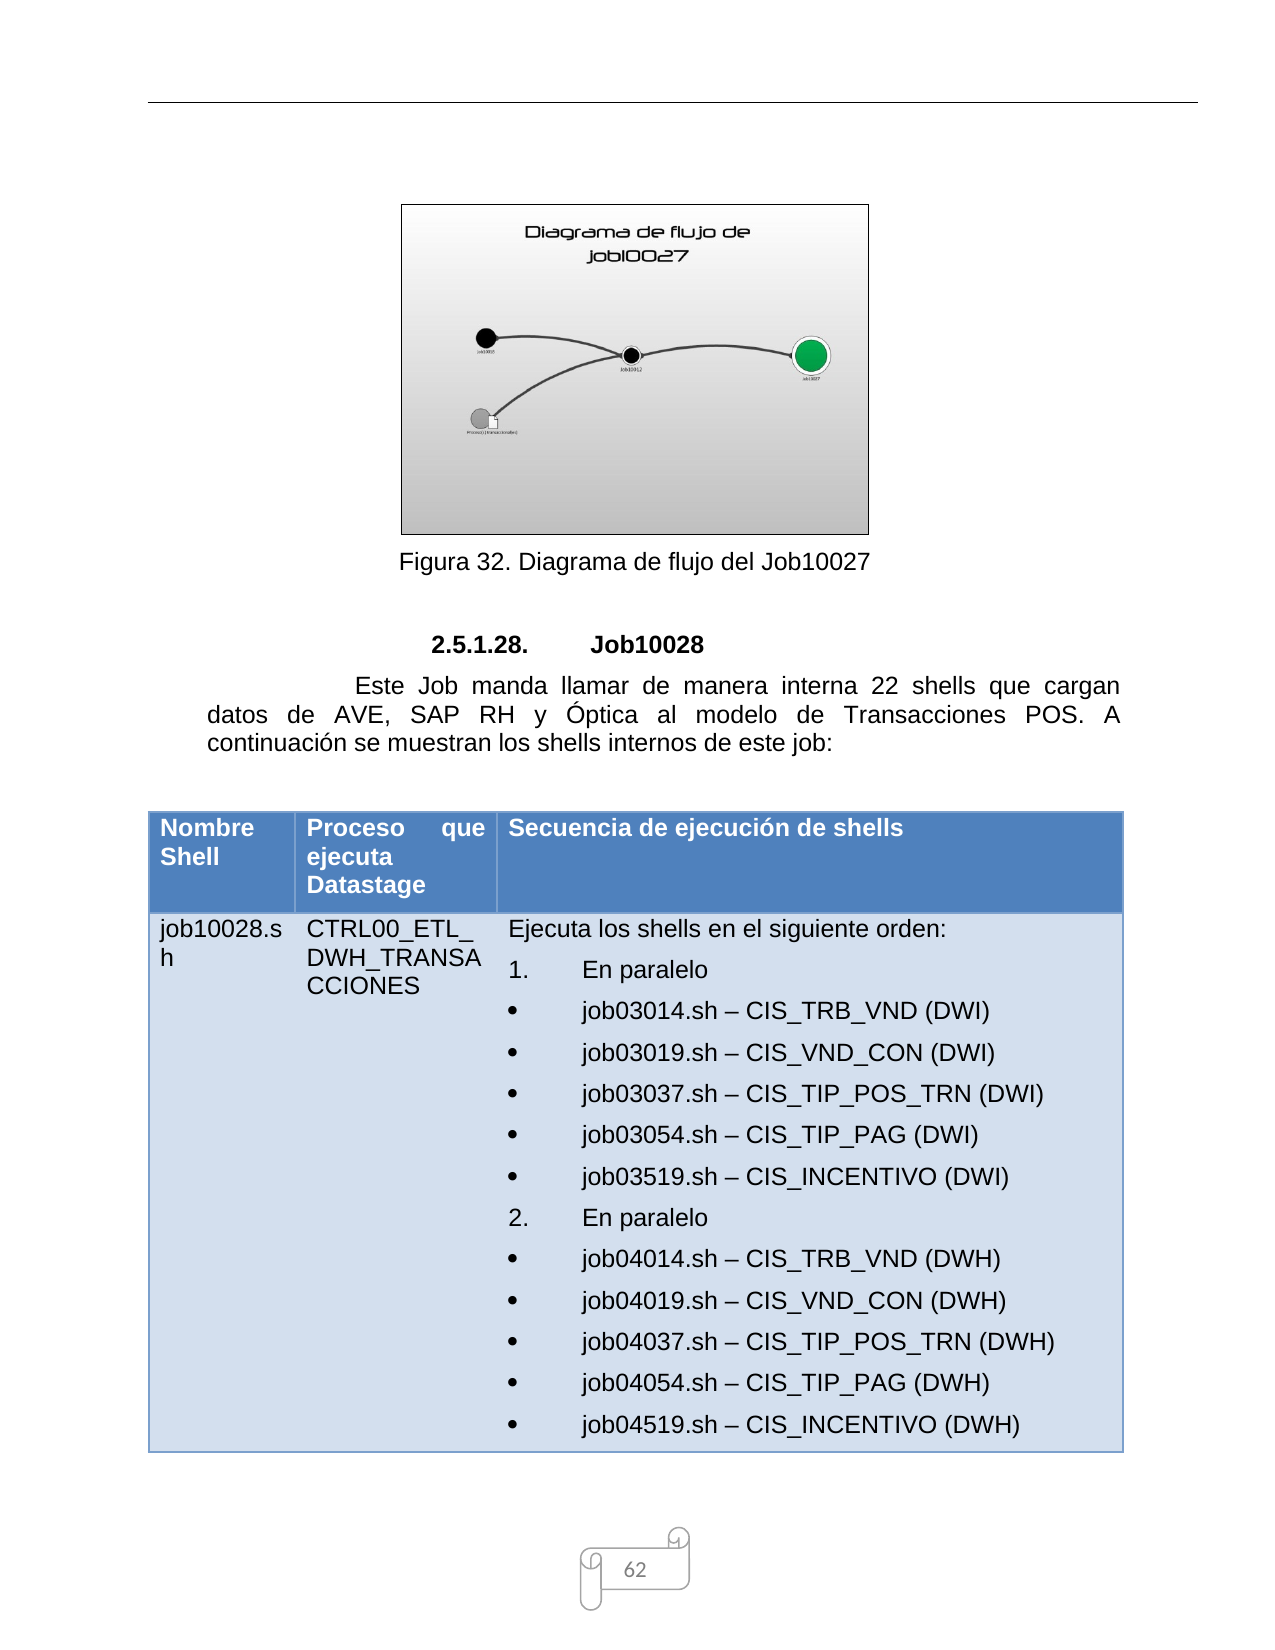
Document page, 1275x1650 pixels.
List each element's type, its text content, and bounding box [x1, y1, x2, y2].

picture [402, 205, 868, 534]
text Este Job manda llamar de manera interna 22 shells que cargan datos de AVE, SAP RH y Óptica al modelo de Transacciones POS. A continuación se muestran los shells internos de este job: [207, 671, 1122, 757]
text Figura 32. Diagrama de flujo del Job10027 [148, 547, 1122, 576]
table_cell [497, 914, 1122, 1451]
table_header Secuencia de ejecución de shells [498, 813, 1122, 912]
table_header Nombre Shell [150, 813, 294, 912]
subtitle Job10028 [283, 629, 1122, 658]
table_header Proceso que ejecuta Datastage [296, 813, 496, 912]
table_cell job10028.sh [150, 914, 295, 1451]
table_cell CTRL00_ETL_DWH_TRANSACCIONES [295, 914, 497, 1451]
